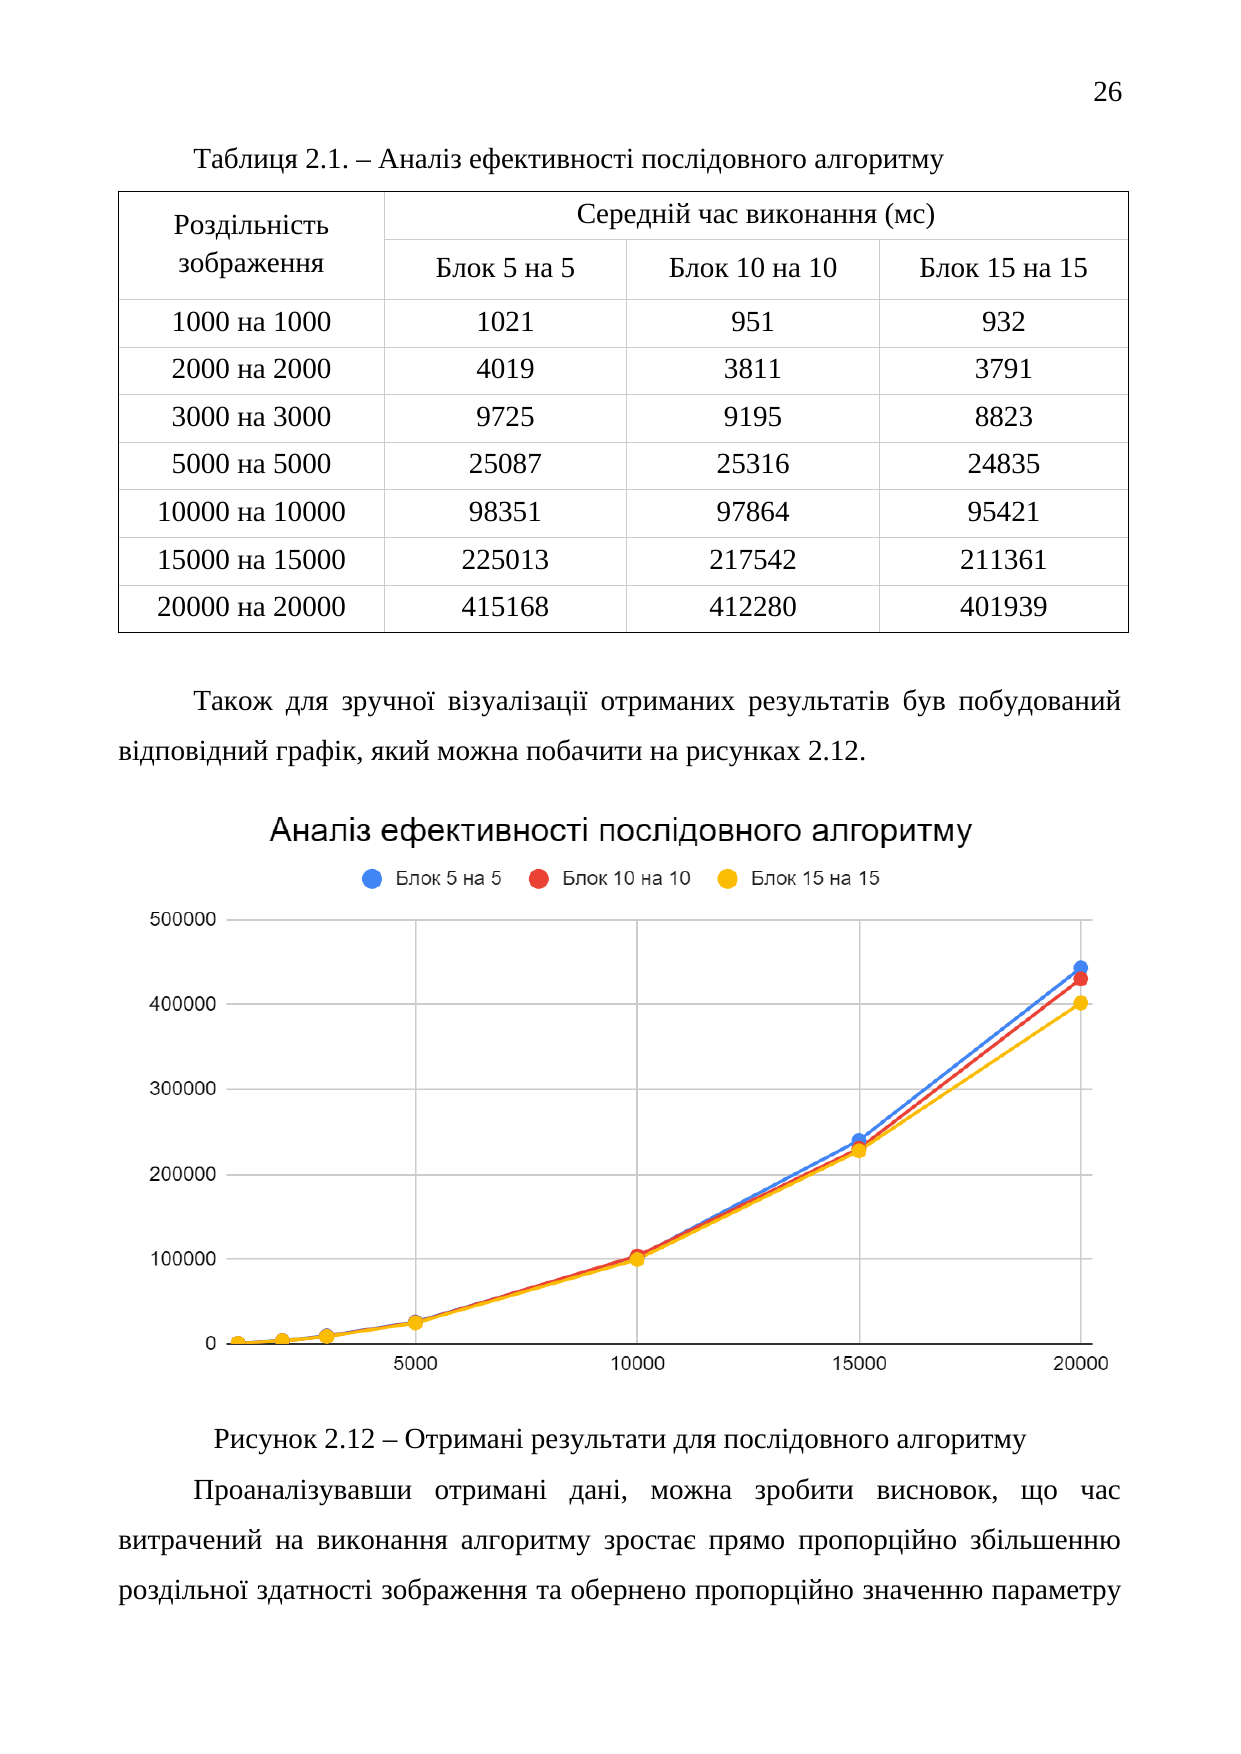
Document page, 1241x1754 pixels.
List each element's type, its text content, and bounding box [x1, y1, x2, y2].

table_cell 401939 [880, 586, 1128, 632]
table_cell Блок 10 на 10 [627, 240, 879, 299]
picture [118, 783, 1123, 1405]
table_cell 412280 [627, 586, 879, 632]
table_cell 1021 [385, 300, 626, 347]
text Рисунок 2.12 – Отримані результати для послідовного алгоритму [118, 1421, 1122, 1455]
table_cell Блок 5 на 5 [385, 240, 626, 299]
table_cell 932 [880, 300, 1128, 347]
text Також для зручної візуалізації отриманих результатів був побудований відповідний графік, який можна побачити на рисунках 2.12. [118, 683, 1122, 767]
table_cell 95421 [880, 490, 1128, 537]
table_cell 20000 на 20000 [119, 586, 384, 632]
table_cell 25316 [627, 443, 879, 489]
table_cell 3000 на 3000 [119, 395, 384, 442]
table_cell 5000 на 5000 [119, 443, 384, 489]
table_cell 415168 [385, 586, 626, 632]
table_cell 3811 [627, 348, 879, 394]
table_cell 9195 [627, 395, 879, 442]
table_cell 211361 [880, 538, 1128, 584]
table_cell 98351 [385, 490, 626, 537]
table_cell 2000 на 2000 [119, 348, 384, 394]
table_cell 217542 [627, 538, 879, 584]
table_cell 225013 [385, 538, 626, 584]
table_cell 951 [627, 300, 879, 347]
table_cell 10000 на 10000 [119, 490, 384, 537]
text Таблиця 2.1. – Аналіз ефективності послідовного алгоритму [118, 141, 1122, 174]
table_header Середній час виконання (мс) [385, 192, 1128, 239]
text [118, 1472, 1122, 1606]
table_cell 9725 [385, 395, 626, 442]
table_cell 1000 на 1000 [119, 300, 384, 347]
table_cell Блок 15 на 15 [880, 240, 1128, 299]
table_cell 4019 [385, 348, 626, 394]
table_cell 24835 [880, 443, 1128, 489]
table_cell 15000 на 15000 [119, 538, 384, 584]
table_header Роздільність зображення [119, 192, 384, 299]
table_cell 97864 [627, 490, 879, 537]
table_cell 25087 [385, 443, 626, 489]
table_cell 3791 [880, 348, 1128, 394]
table_cell 8823 [880, 395, 1128, 442]
